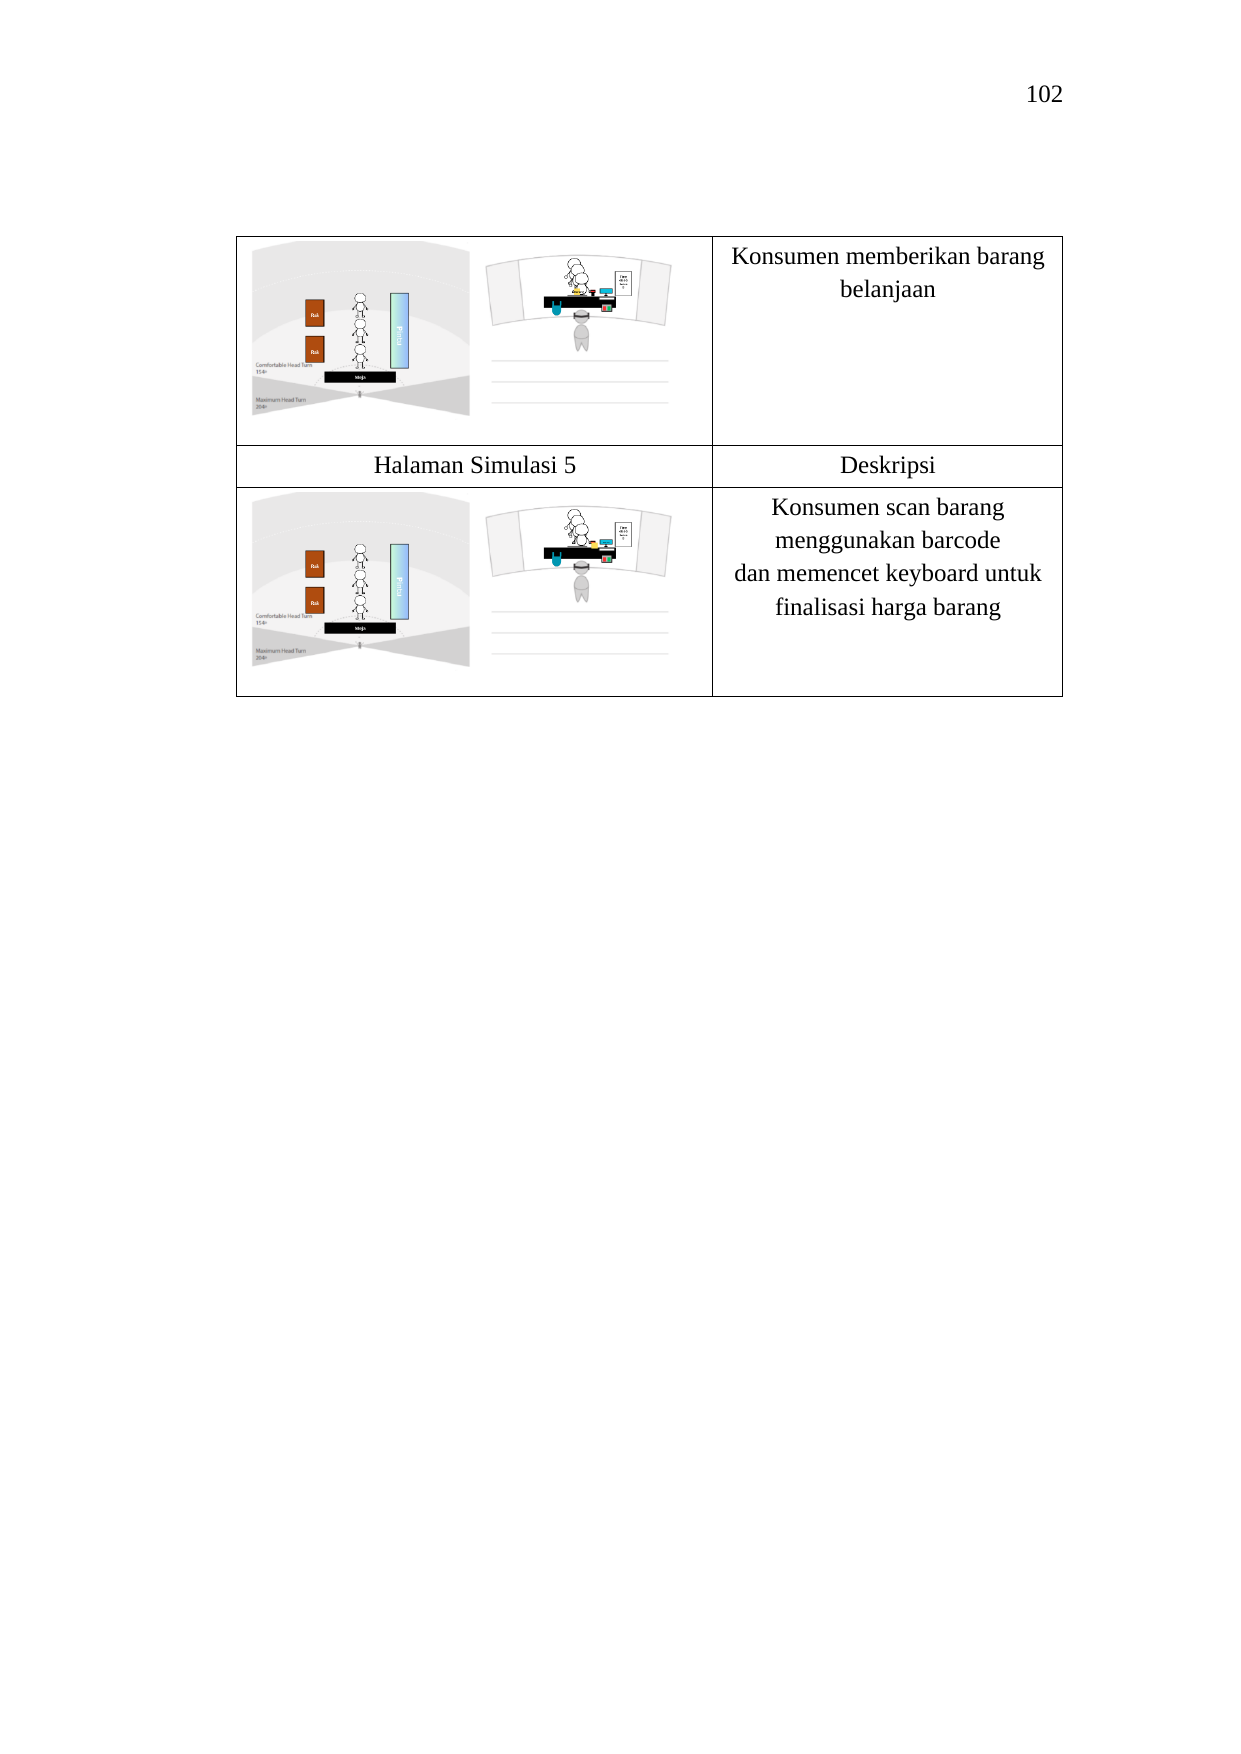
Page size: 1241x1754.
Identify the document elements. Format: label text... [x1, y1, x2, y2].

table_cell [237, 237, 712, 445]
table_cell [237, 488, 712, 696]
table_cell Deskripsi [713, 446, 1062, 487]
picture [248, 492, 702, 688]
table_cell Konsumen memberikan barang belanjaan [713, 237, 1062, 445]
table_cell Konsumen scan barang menggunakan barcode dan memencet keyboard untuk finalisasi harga barang [713, 488, 1062, 696]
table_cell Halaman Simulasi 5 [237, 446, 712, 487]
picture [248, 241, 702, 437]
